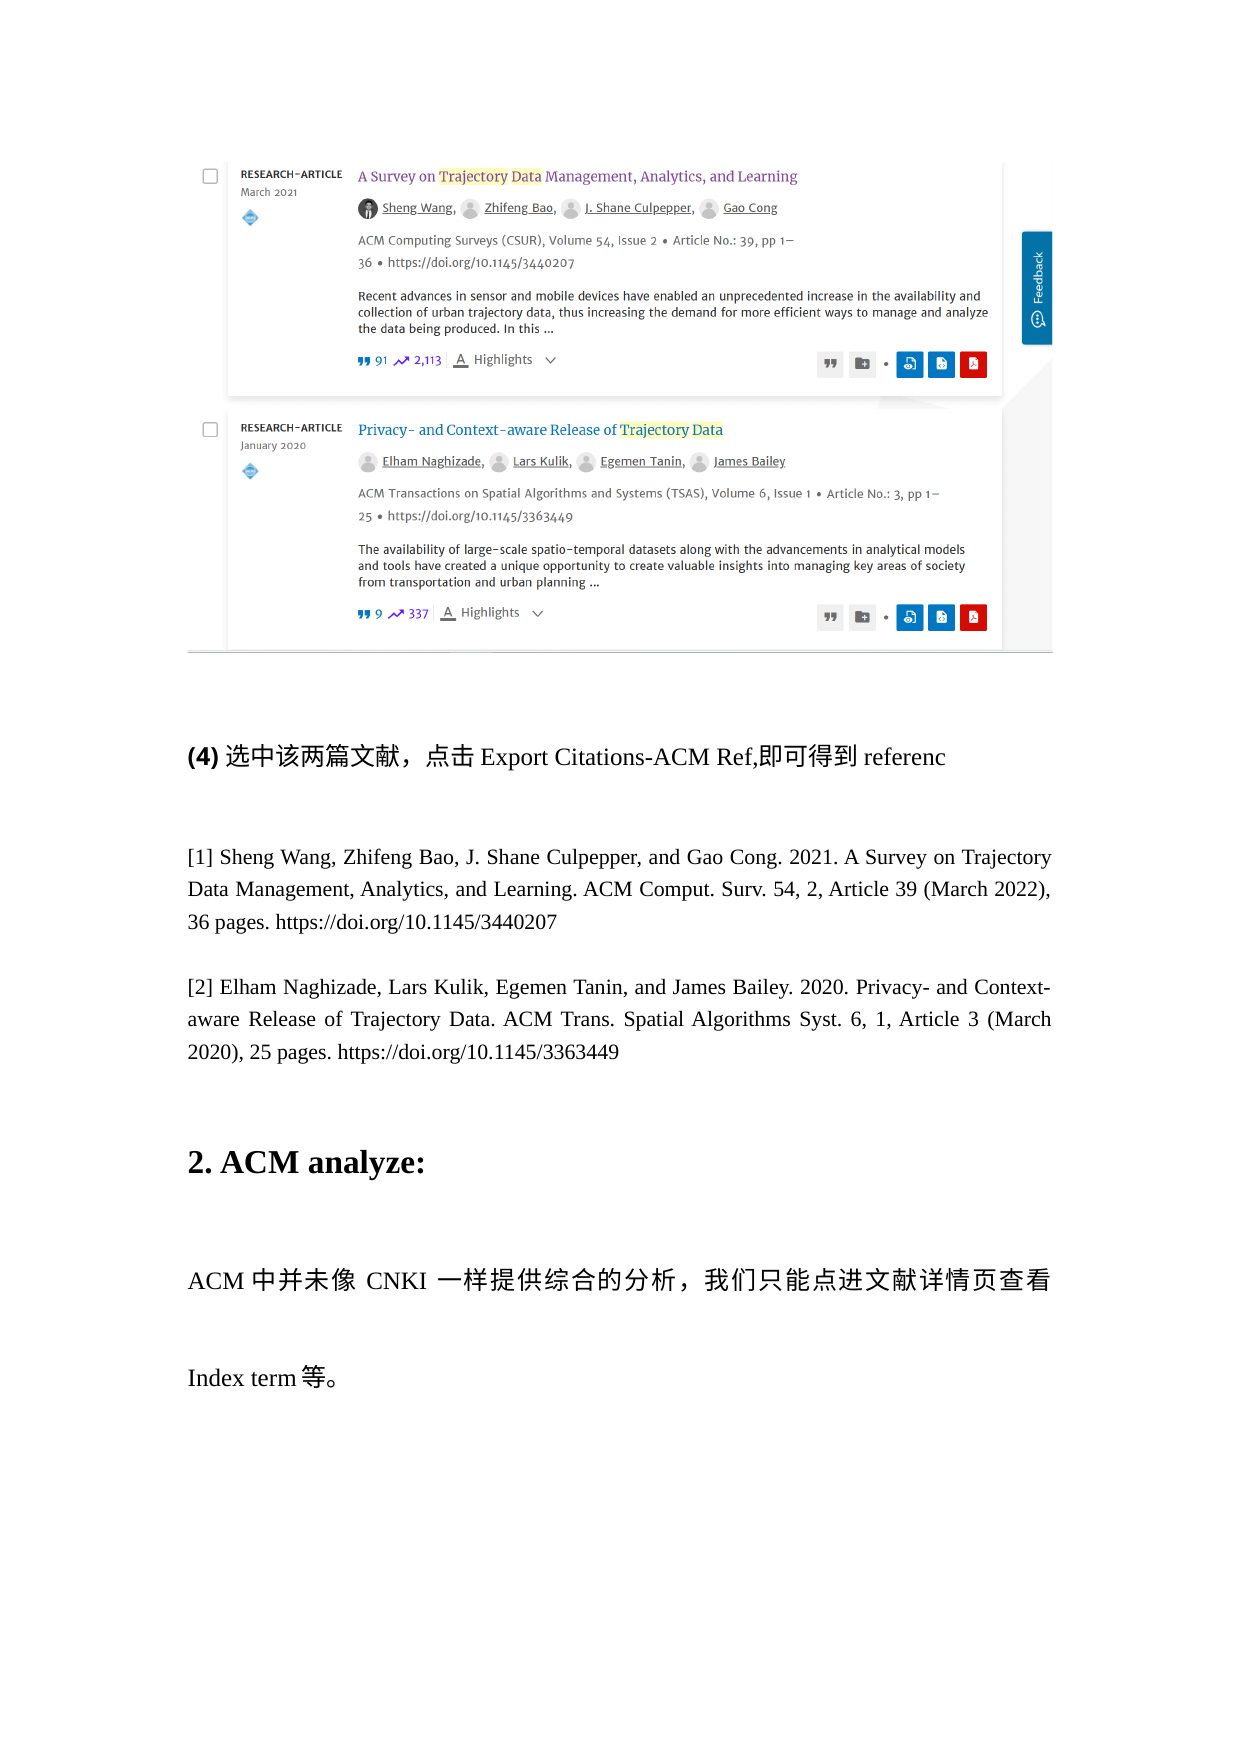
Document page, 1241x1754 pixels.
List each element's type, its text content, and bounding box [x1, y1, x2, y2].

text ACM中并未像 CNKI 一样提供综合的分析，我们只能点进文献详情页查看 Index term等。 [187, 1246, 1053, 1408]
subtitle 2. ACM analyze: [187, 1129, 1053, 1194]
subtitle (4) 选中该两篇文献，点击Export Citations-ACM Ref,即可得到referenc [187, 722, 1053, 787]
picture [187, 162, 1053, 653]
text [2] Elham Naghizade, Lars Kulik, Egemen Tanin, and James Bailey. 2020. Privacy- and Context-aware Release of Trajectory Data. ACM Trans. Spatial Algorithms Syst. 6, 1, Article 3 (March 2020), 25 pages. https://doi.org/10.1145/3363449 [187, 970, 1053, 1068]
text [1] Sheng Wang, Zhifeng Bao, J. Shane Culpepper, and Gao Cong. 2021. A Survey on Trajectory Data Management, Analytics, and Learning. ACM Comput. Surv. 54, 2, Article 39 (March 2022), 36 pages. https://doi.org/10.1145/3440207 [187, 840, 1053, 938]
